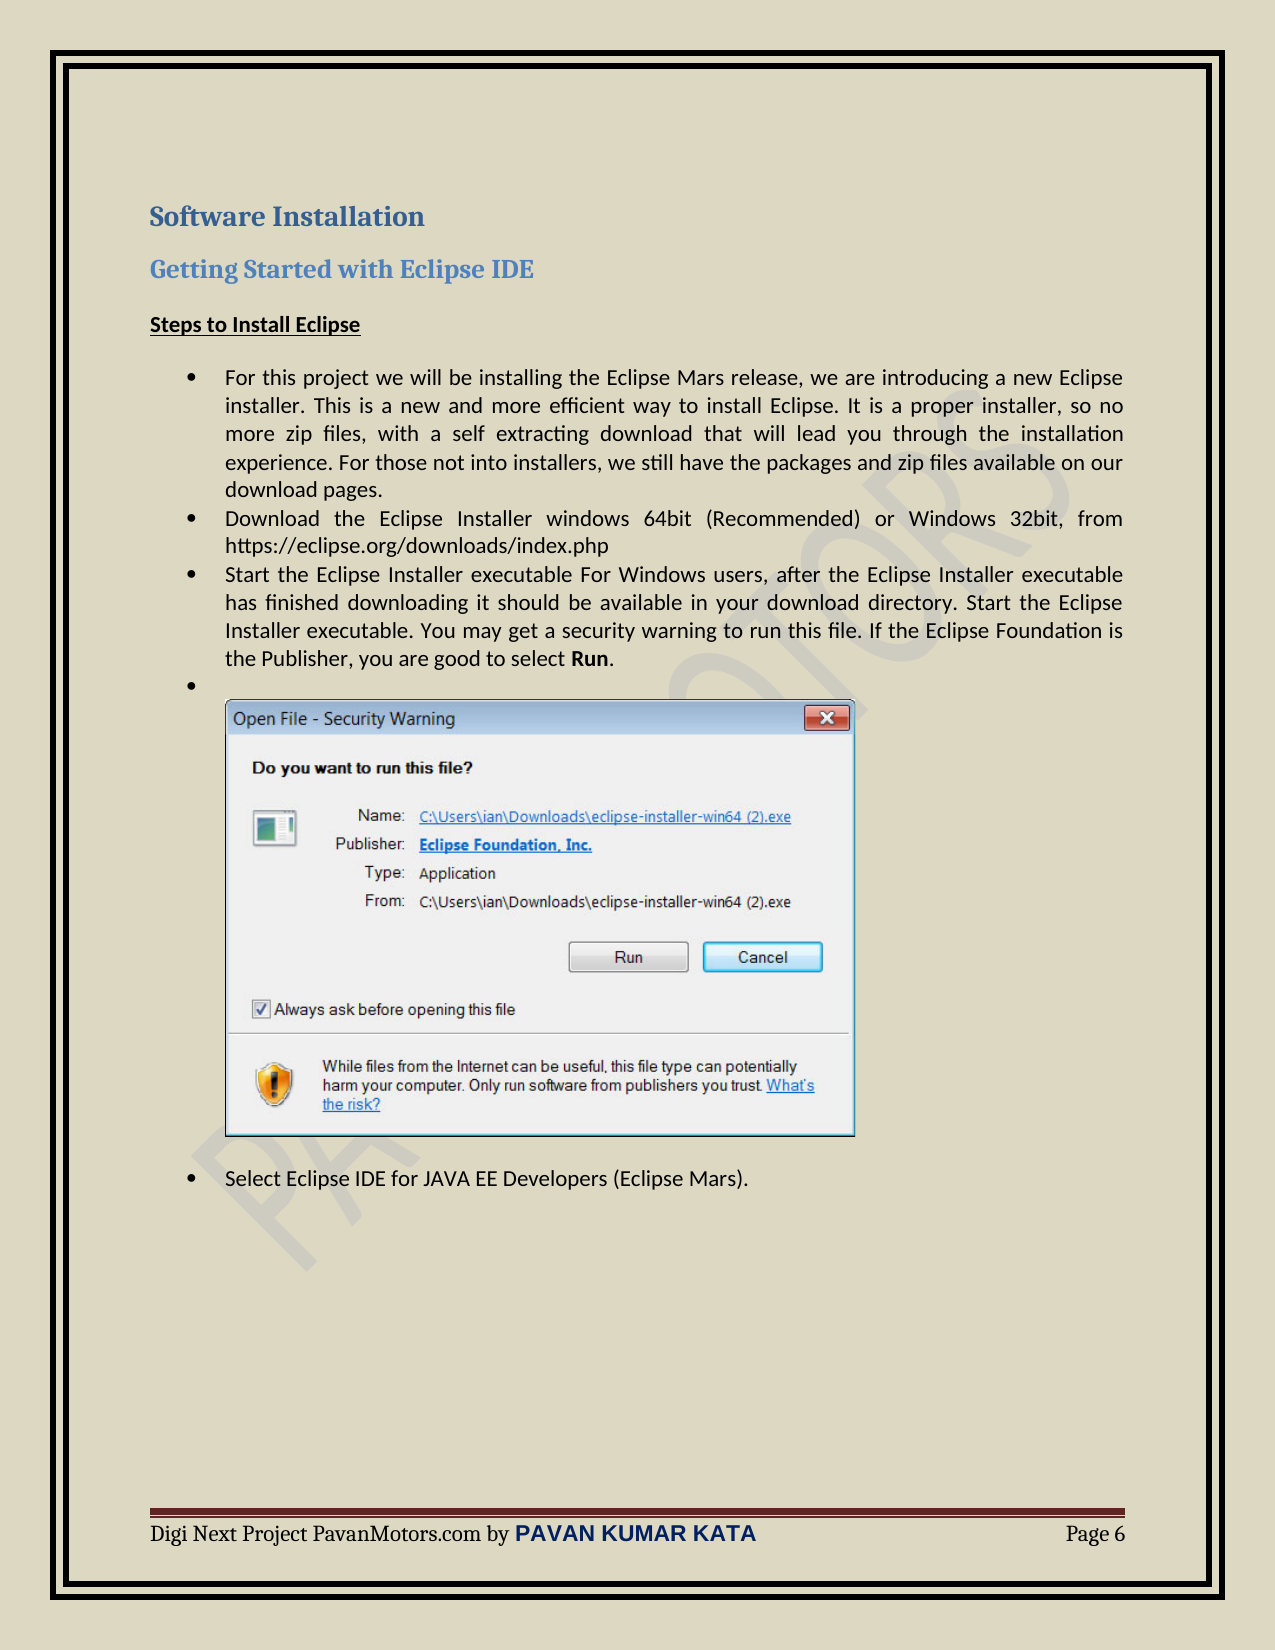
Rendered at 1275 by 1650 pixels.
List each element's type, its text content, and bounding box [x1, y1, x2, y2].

list For this project we will be installing the Eclipse Mars release, we are introducing a new Eclipse installer. This is a new and more efficient way to install Eclipse. It is a proper installer, so no more zip files, with a self extracting download that will lead you through the installation experience. For those not into installers, we still have the packages and zip files available on our download pages. [187, 363, 1125, 504]
picture [225, 699, 855, 1137]
text Steps to Install Eclipse [150, 311, 1125, 338]
list Start the Eclipse Installer executable For Windows users, after the Eclipse Installer executable has finished downloading it should be available in your download directory. Start the Eclipse Installer executable. You may get a security warning to run this file. If the Eclipse Foundation is the Publisher, you are good to select Run. [187, 560, 1125, 672]
subtitle Software Installation [150, 200, 1125, 233]
list Select Eclipse IDE for JAVA EE Developers (Eclipse Mars). [187, 1164, 1125, 1193]
subtitle Getting Started with Eclipse IDE [150, 254, 1125, 286]
list Download the Eclipse Installer windows 64bit (Recommended) or Windows 32bit, from https://eclipse.org/downloads/index.php [187, 504, 1125, 560]
